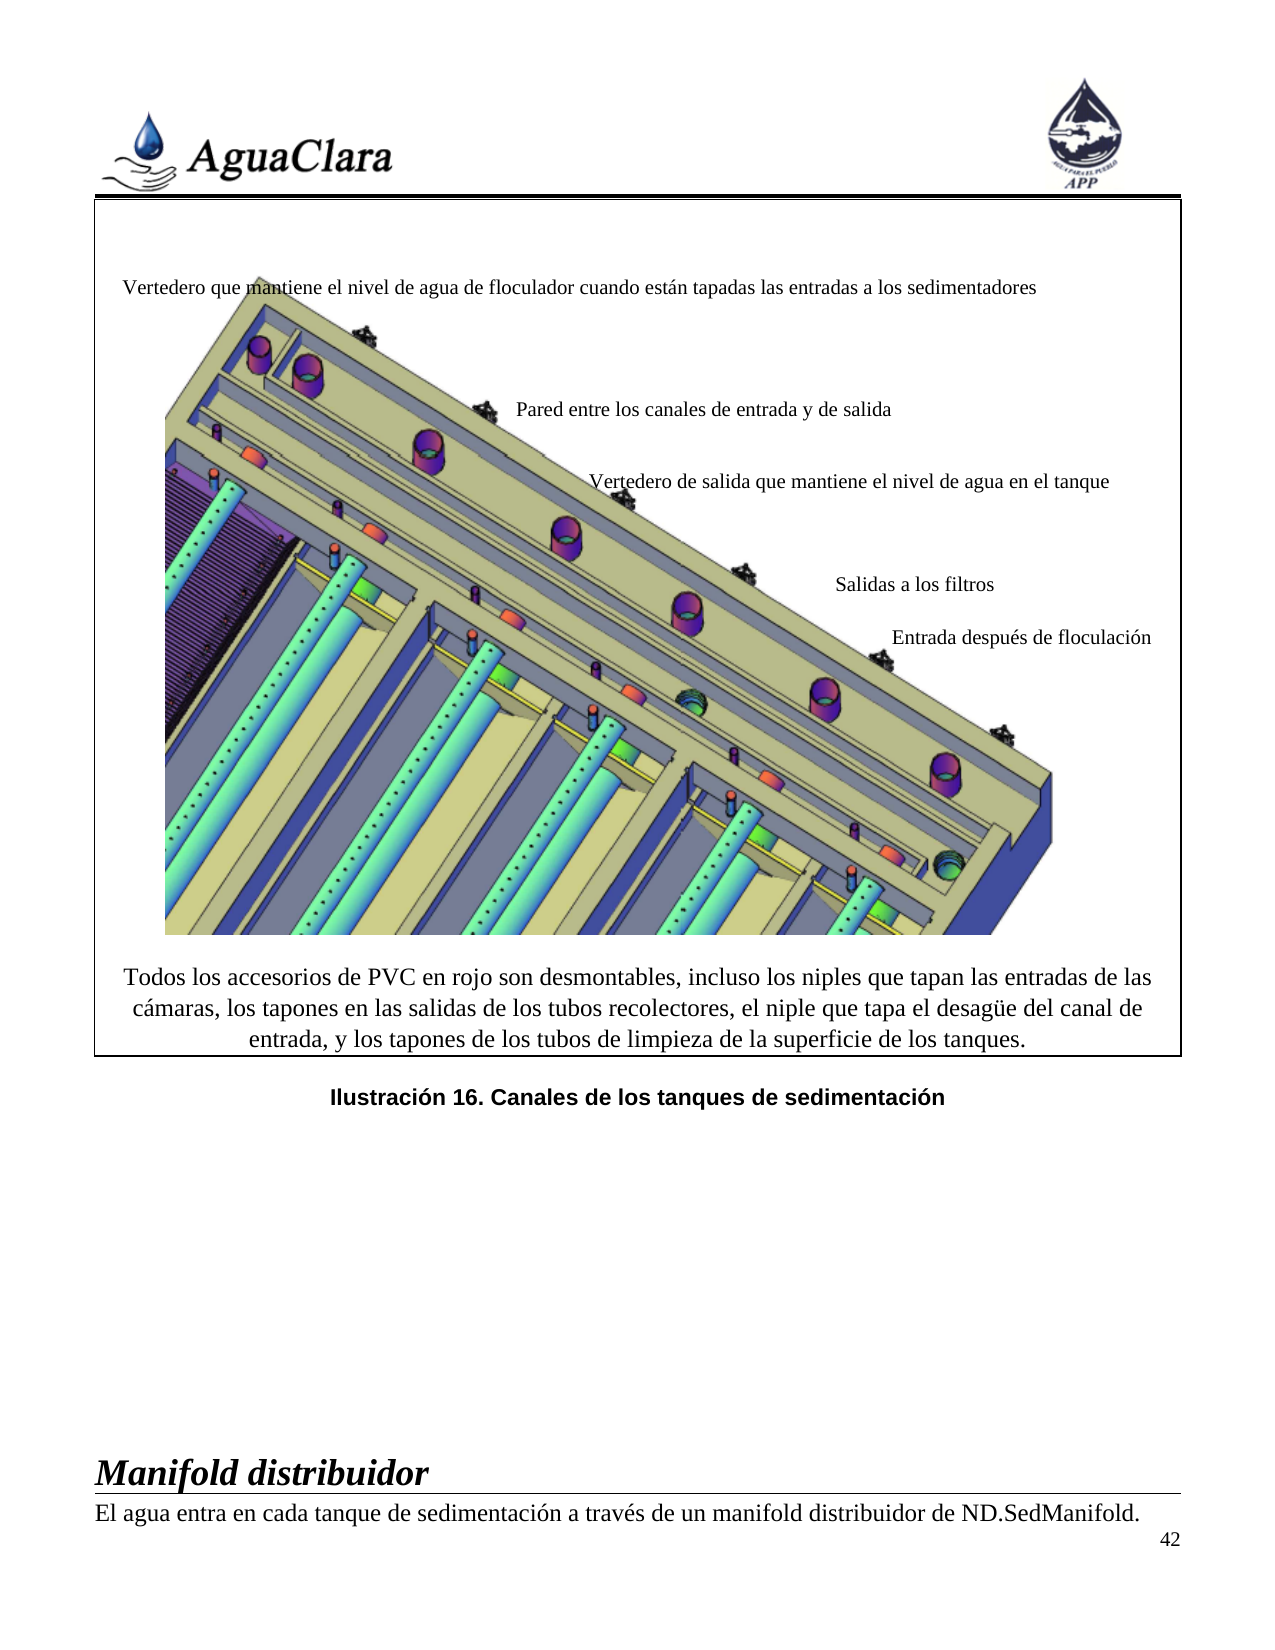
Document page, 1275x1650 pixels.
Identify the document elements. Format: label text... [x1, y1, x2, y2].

picture [165, 254, 1060, 935]
subtitle Manifold distribuidor [94, 1450, 1181, 1494]
text Ilustración 16. Canales de los tanques de sedimentación [94, 1084, 1181, 1110]
text El agua entra en cada tanque de sedimentación a través de un manifold distribuidor de ND.SedManifold. [94, 1498, 1181, 1526]
picture [94, 111, 412, 194]
picture [1041, 75, 1134, 194]
text Todos los accesorios de PVC en rojo son desmontables, incluso los niples que tapan las entradas de las cámaras, los tapones en las salidas de los tubos recolectores, el niple que tapa el desagüe del canal de entrada, y los tapones de los tubos de limpieza de la superficie de los tanques. [95, 962, 1180, 1055]
